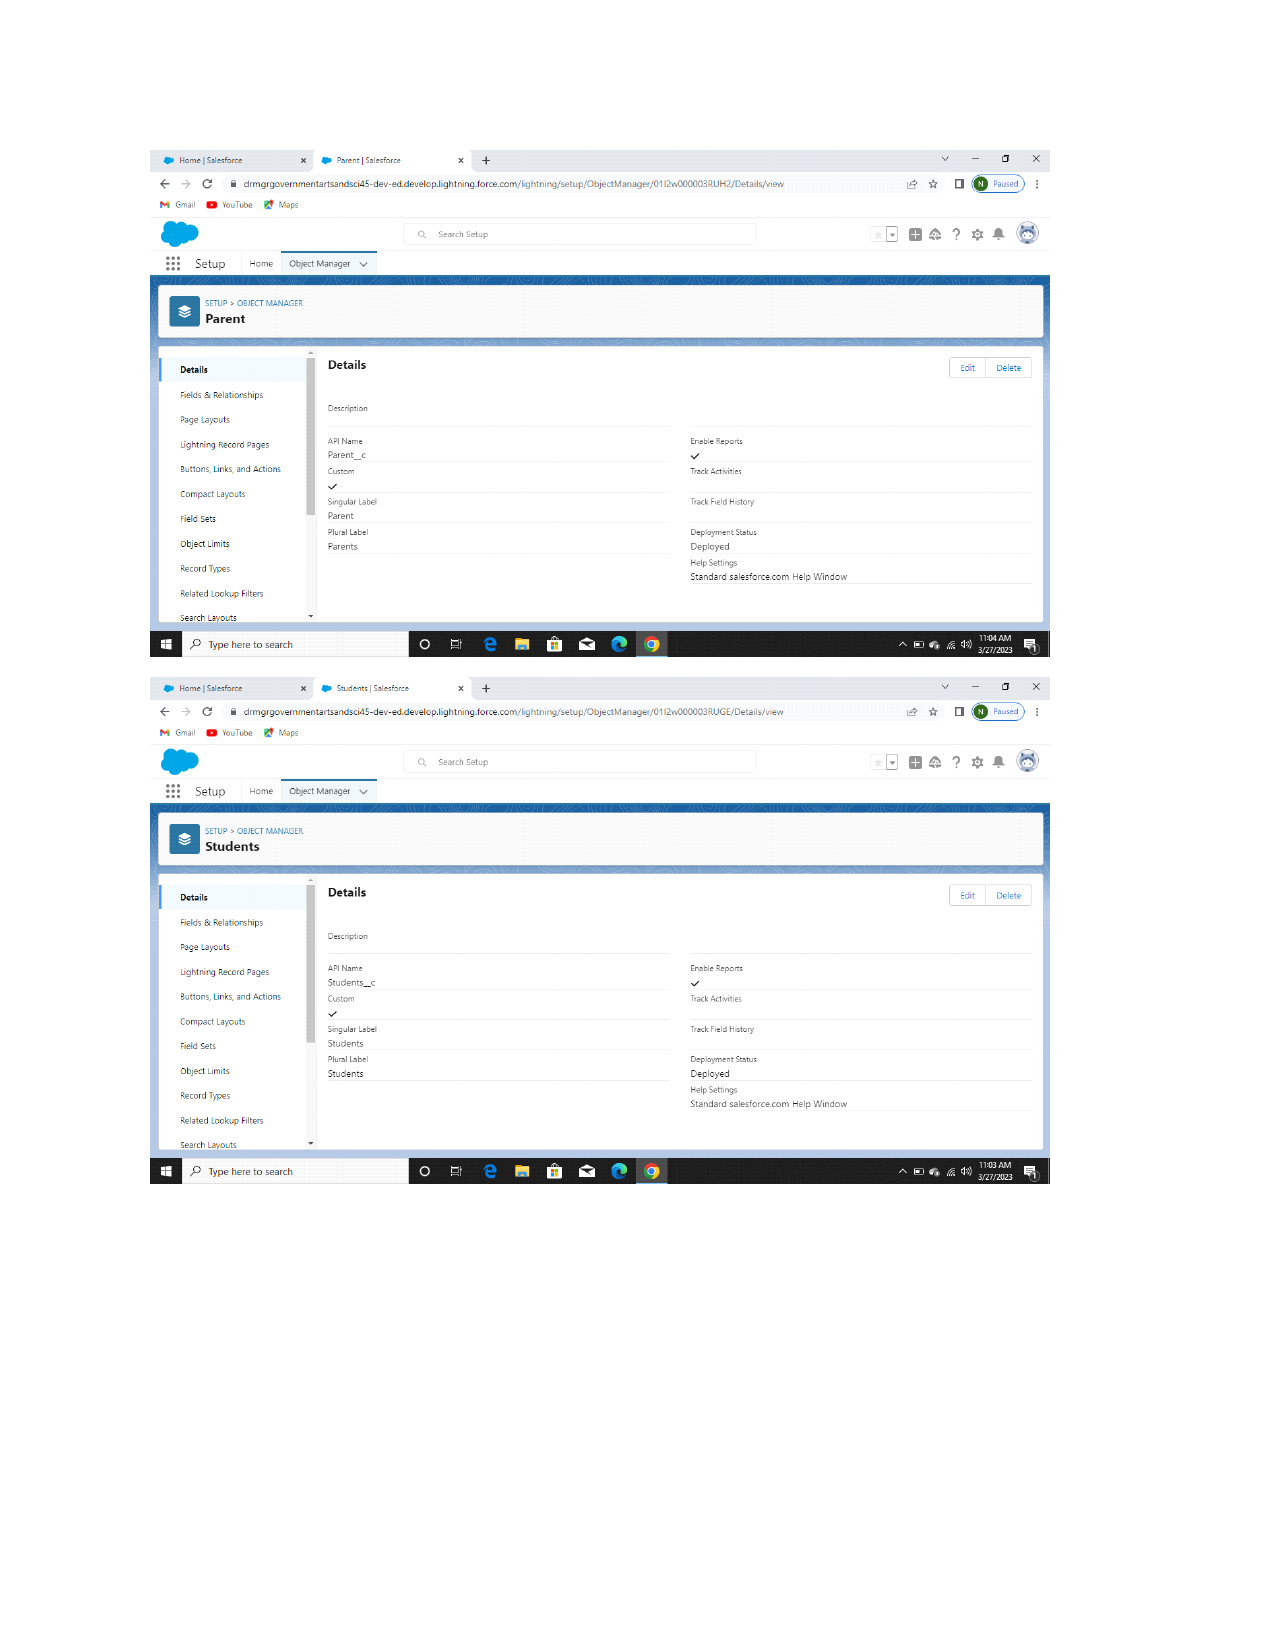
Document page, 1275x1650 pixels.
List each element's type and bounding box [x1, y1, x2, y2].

picture [150, 150, 1050, 657]
picture [150, 677, 1050, 1184]
